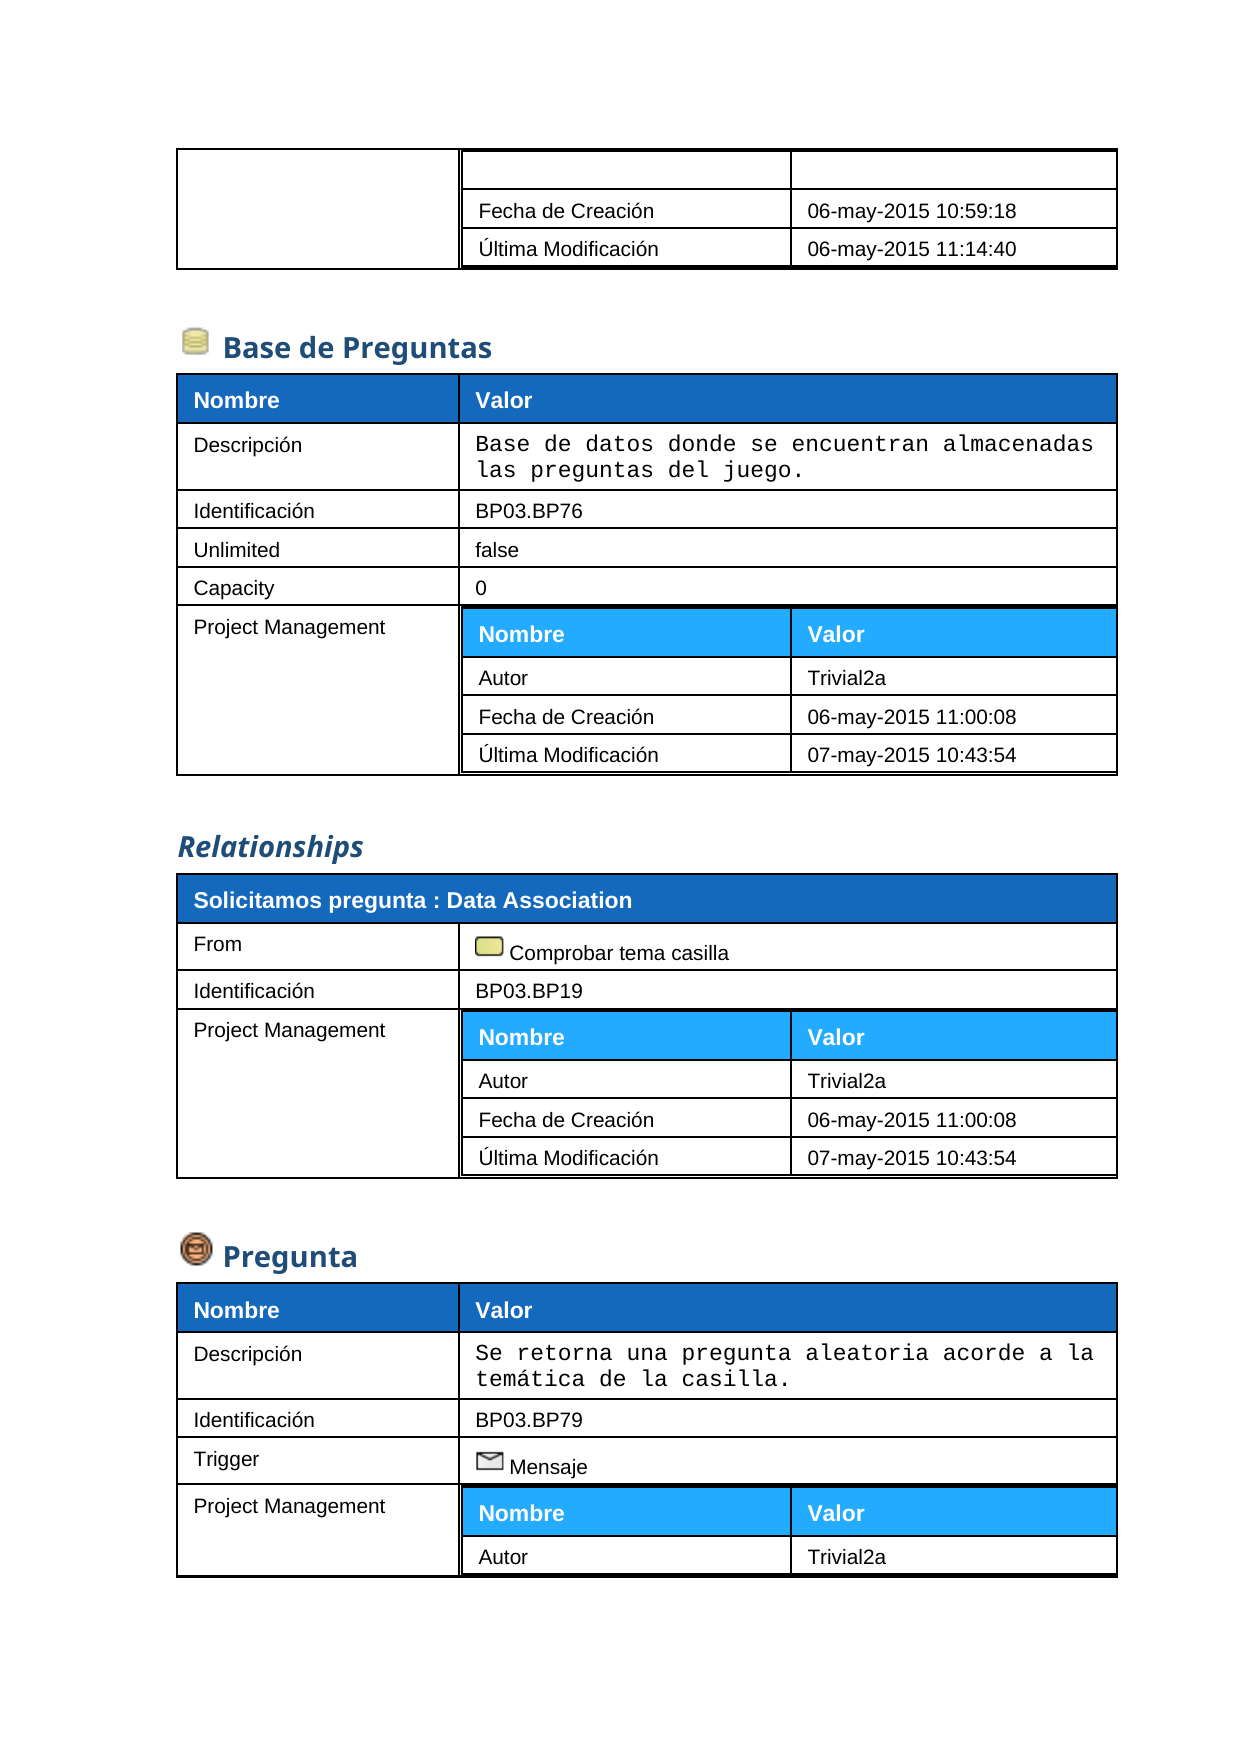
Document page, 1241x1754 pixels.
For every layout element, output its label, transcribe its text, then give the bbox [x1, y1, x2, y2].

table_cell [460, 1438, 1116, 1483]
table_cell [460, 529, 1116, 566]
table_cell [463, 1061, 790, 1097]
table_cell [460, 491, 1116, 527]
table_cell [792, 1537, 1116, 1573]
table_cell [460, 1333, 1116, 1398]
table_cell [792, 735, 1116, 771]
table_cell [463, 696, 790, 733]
picture [177, 1229, 215, 1268]
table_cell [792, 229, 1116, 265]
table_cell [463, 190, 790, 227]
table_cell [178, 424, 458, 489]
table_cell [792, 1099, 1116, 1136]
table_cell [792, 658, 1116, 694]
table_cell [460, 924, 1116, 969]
subtitle Base de Preguntas [177, 321, 1063, 367]
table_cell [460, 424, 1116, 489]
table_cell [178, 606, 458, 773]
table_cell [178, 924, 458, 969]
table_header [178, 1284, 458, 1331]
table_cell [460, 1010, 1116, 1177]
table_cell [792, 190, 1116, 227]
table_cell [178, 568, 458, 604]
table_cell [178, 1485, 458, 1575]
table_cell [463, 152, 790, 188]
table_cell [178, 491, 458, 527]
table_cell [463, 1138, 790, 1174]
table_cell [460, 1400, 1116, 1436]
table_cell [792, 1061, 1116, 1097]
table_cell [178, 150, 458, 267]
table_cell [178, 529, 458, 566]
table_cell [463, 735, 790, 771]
picture [475, 932, 504, 961]
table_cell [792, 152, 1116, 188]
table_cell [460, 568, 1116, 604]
picture [475, 1446, 504, 1475]
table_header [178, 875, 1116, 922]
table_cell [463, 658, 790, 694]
picture [177, 320, 215, 359]
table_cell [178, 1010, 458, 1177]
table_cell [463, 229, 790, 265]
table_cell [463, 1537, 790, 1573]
subtitle Relationships [177, 827, 1063, 866]
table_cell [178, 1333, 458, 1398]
subtitle Pregunta [177, 1230, 1063, 1276]
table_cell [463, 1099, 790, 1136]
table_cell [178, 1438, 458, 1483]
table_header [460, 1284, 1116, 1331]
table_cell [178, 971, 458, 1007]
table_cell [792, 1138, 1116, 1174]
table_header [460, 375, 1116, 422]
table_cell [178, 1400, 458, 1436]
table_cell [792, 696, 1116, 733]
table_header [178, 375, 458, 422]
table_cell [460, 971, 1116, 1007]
